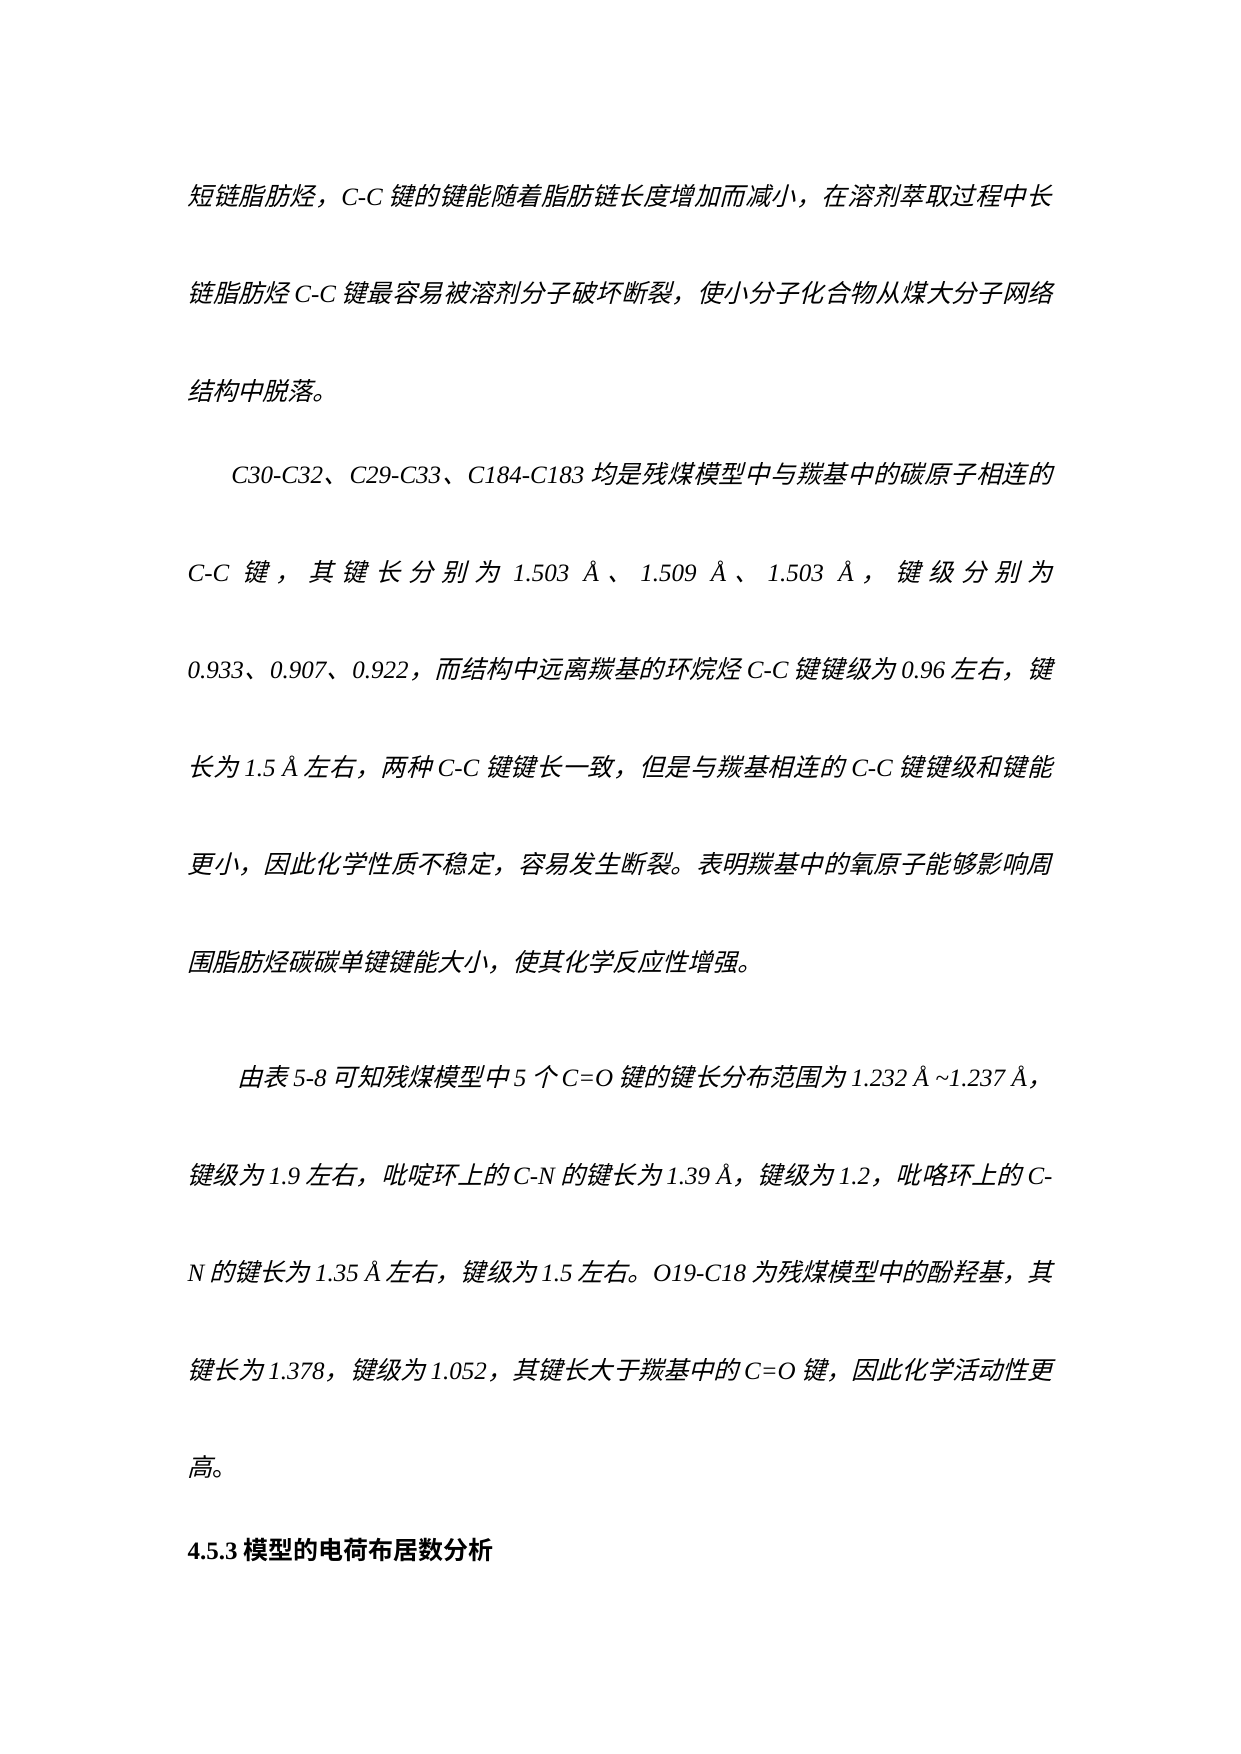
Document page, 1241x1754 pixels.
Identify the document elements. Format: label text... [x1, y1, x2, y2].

text 由表5-8可知残煤模型中5个C=O键的键长分布范围为1.232 Å ~1.237 Å，键级为1.9左右，吡啶环上的C-N的键长为1.39 Å，键级为1.2，吡咯环上的C-N的键长为1.35 Å左右，键级为1.5左右。O19-C18为残煤模型中的酚羟基，其键长为1.378，键级为1.052，其键长大于羰基中的C=O键，因此化学活动性更高。 [187, 1043, 1053, 1498]
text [187, 162, 1053, 422]
text C30-C32、C29-C33、C184-C183均是残煤模型中与羰基中的碳原子相连的C-C键，其键长分别为1.503 Å、1.509 Å、1.503 Å，键级分别为0.933、0.907、0.922，而结构中远离羰基的环烷烃C-C键键级为0.96左右，键长为1.5 Å左右，两种C-C键键长一致，但是与羰基相连的C-C键键级和键能更小，因此化学性质不稳定，容易发生断裂。表明羰基中的氧原子能够影响周围脂肪烃碳碳单键键能大小，使其化学反应性增强。 [187, 440, 1053, 993]
text 4.5.3 模型的电荷布居数分析 [187, 1516, 1053, 1581]
